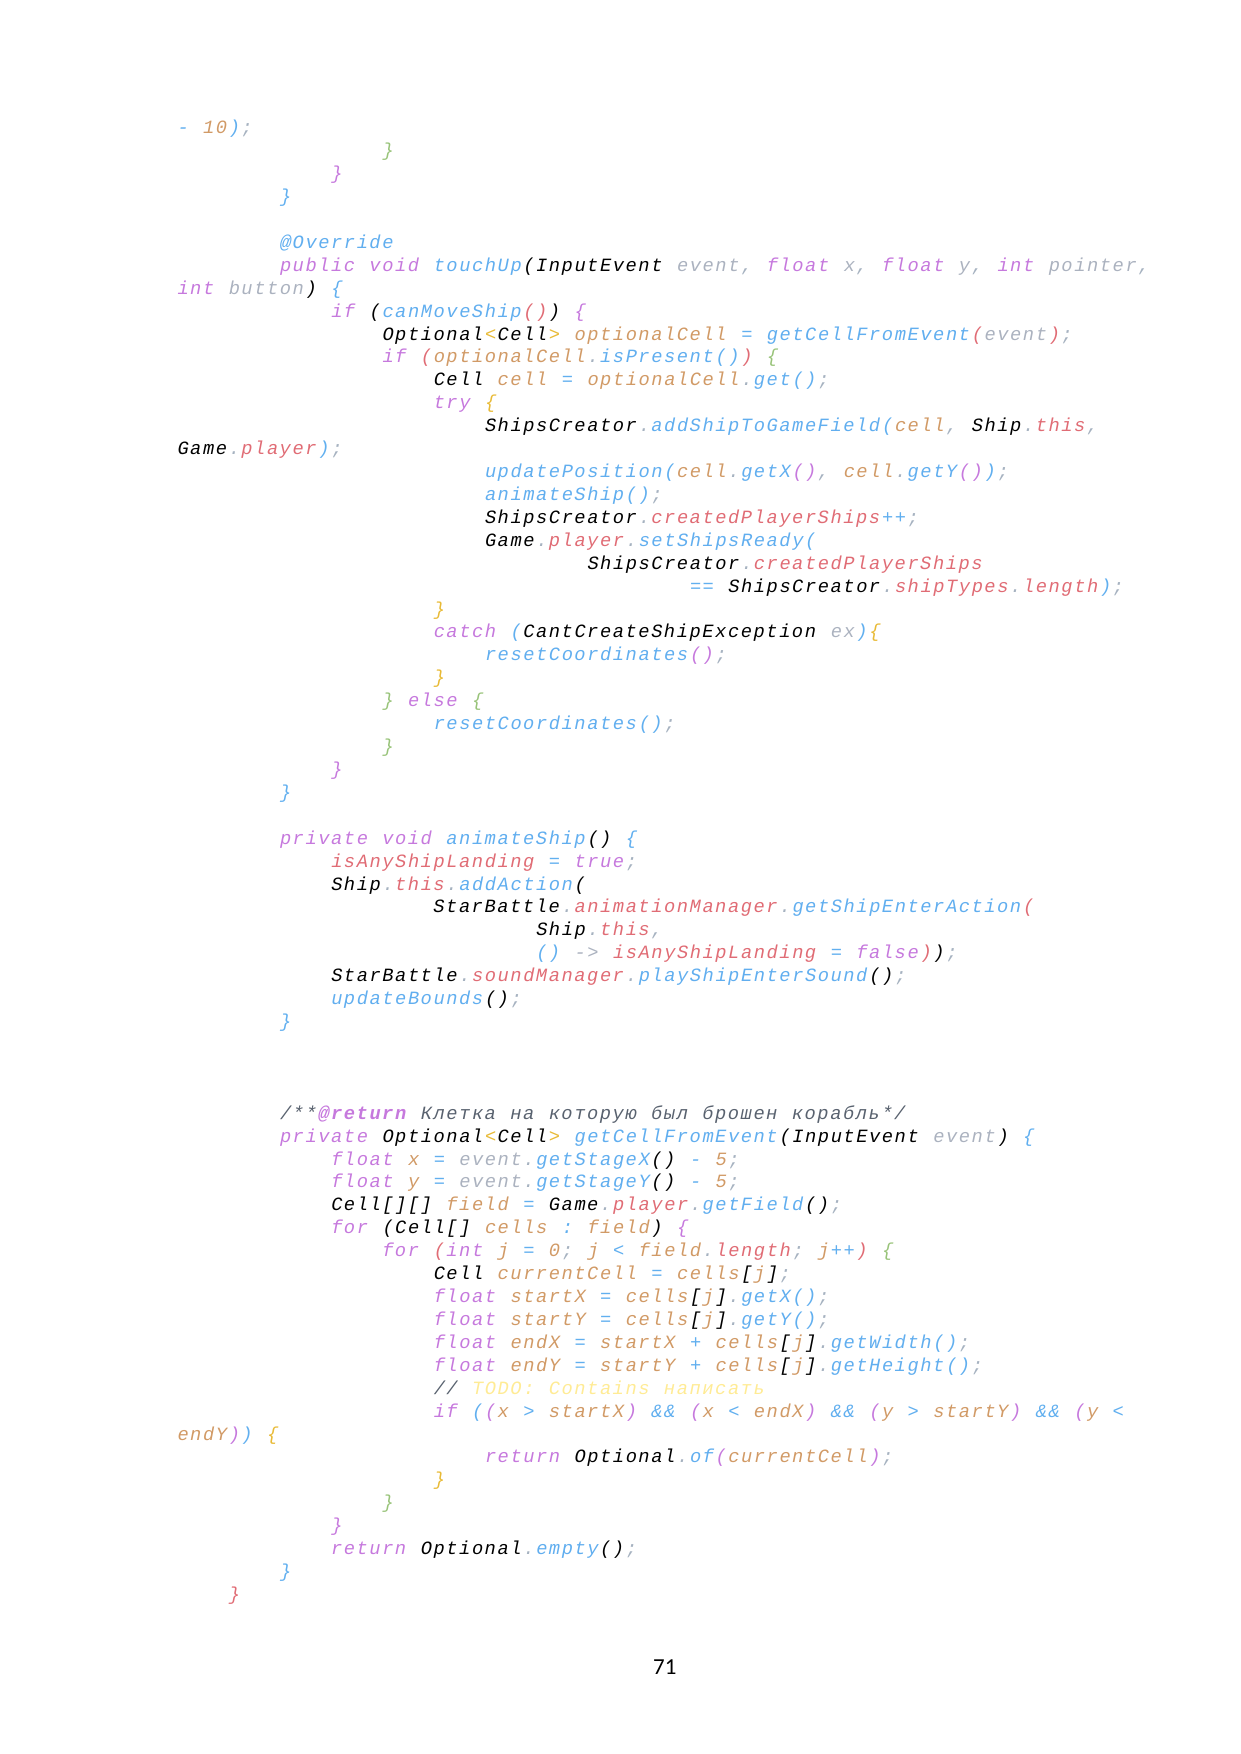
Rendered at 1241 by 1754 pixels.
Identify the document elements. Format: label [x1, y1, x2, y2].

text [177, 118, 1152, 1629]
